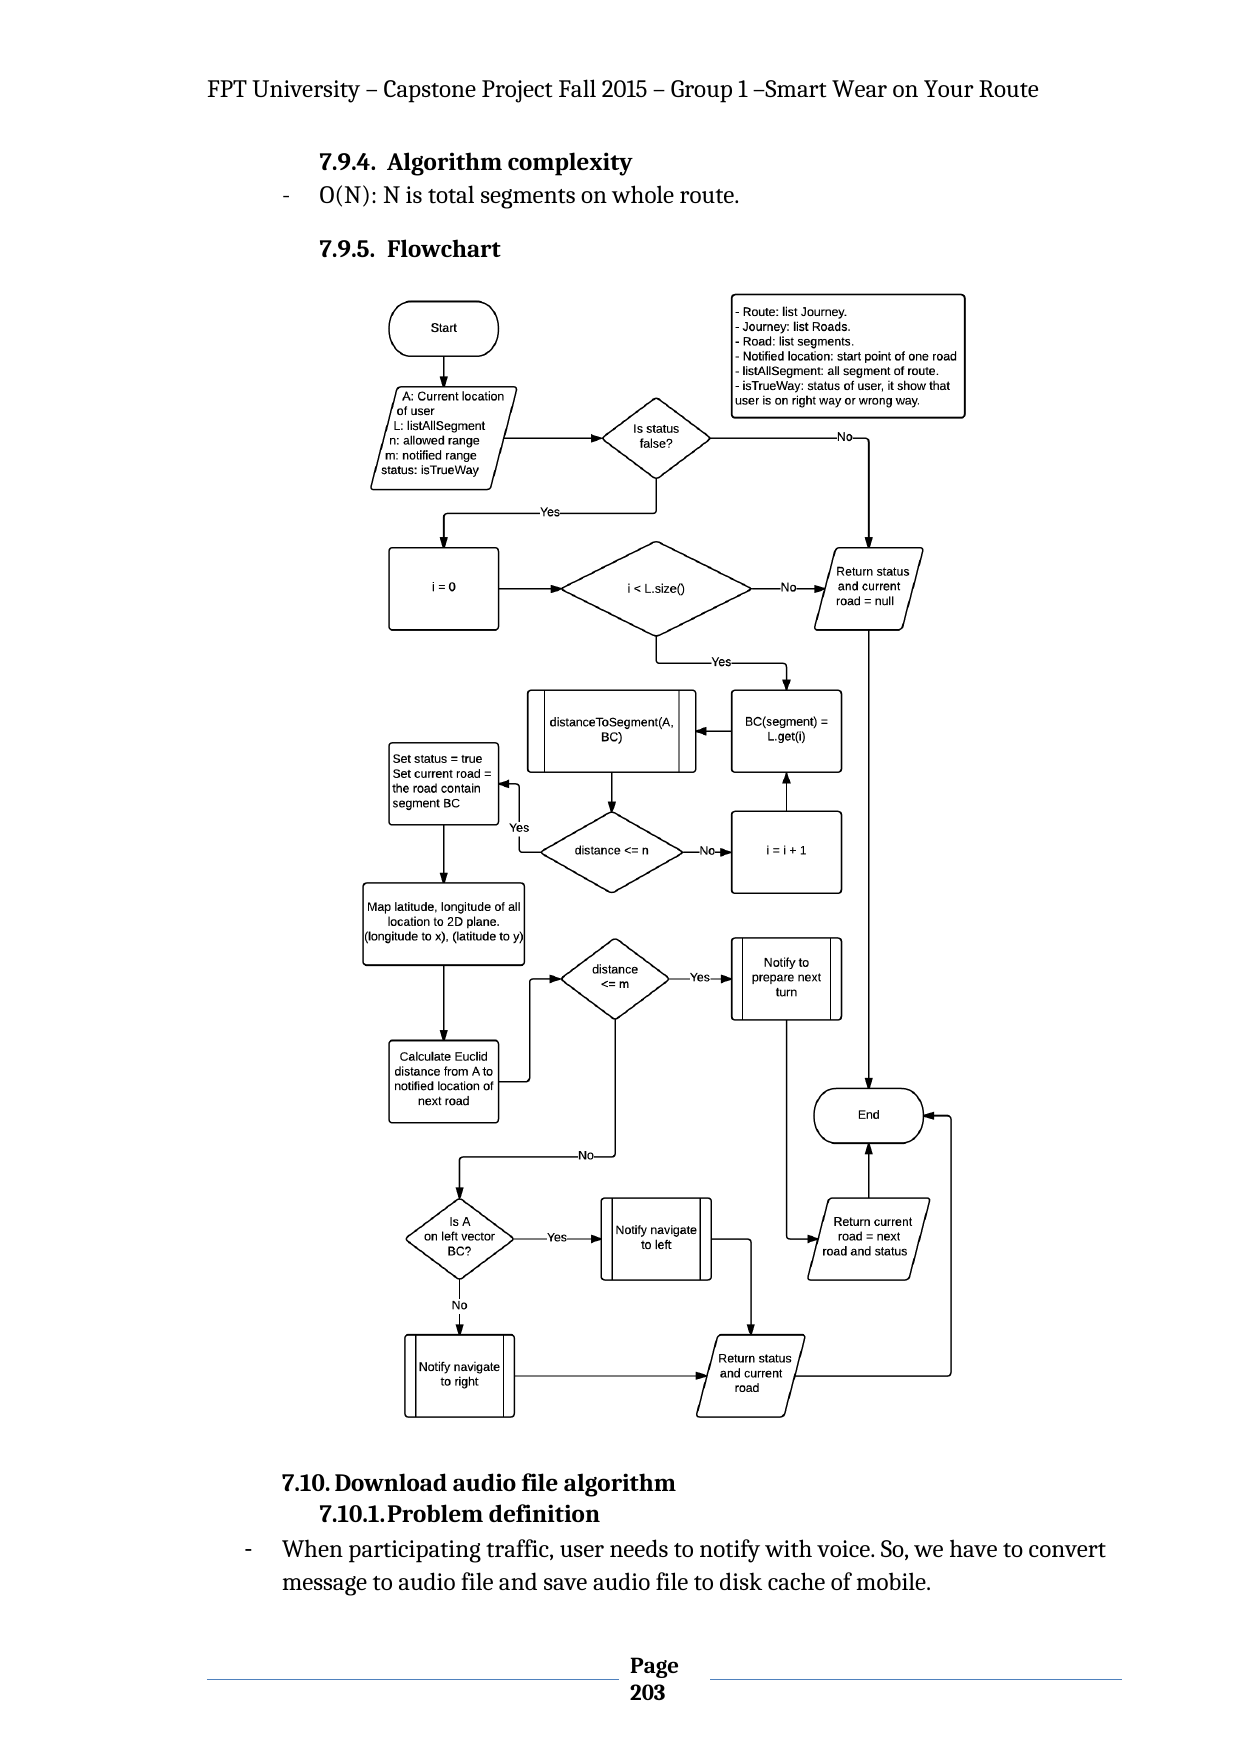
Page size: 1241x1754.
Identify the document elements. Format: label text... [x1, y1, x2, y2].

list O(N): N is total segments on whole route. [282, 181, 1122, 209]
subtitle Flowchart [319, 234, 1122, 263]
subtitle Download audio file algorithm [282, 1469, 1122, 1497]
picture [336, 267, 993, 1444]
subtitle Problem definition [319, 1500, 1122, 1528]
list When participating traffic, user needs to notify with voice. So, we have to convert message to audio file and save audio file to disk cache of mobile. [244, 1533, 1122, 1596]
subtitle Algorithm complexity [319, 148, 1122, 176]
